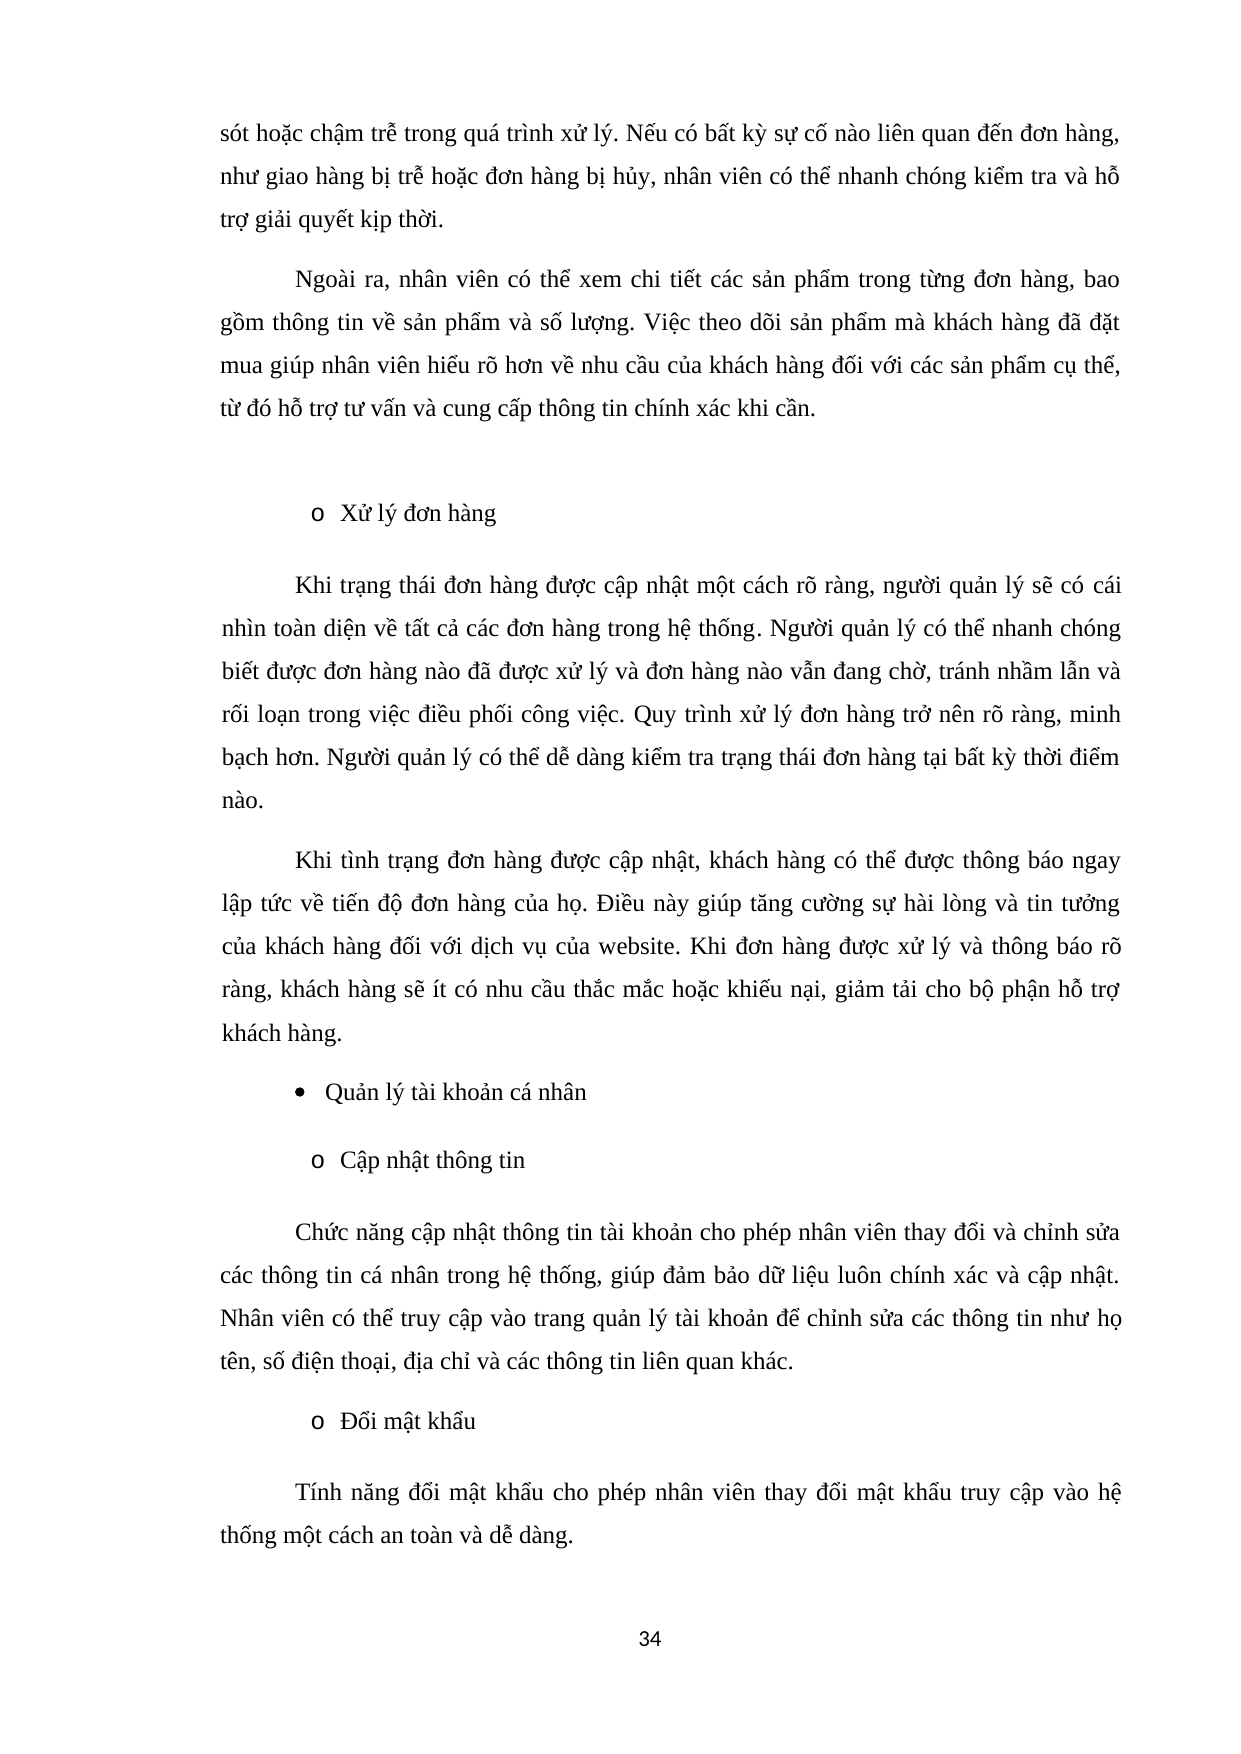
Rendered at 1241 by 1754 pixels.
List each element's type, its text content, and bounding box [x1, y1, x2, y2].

subtitle Đổi mật khẩu [310, 1406, 1122, 1437]
text Khi trạng thái đơn hàng được cập nhật một cách rõ ràng, người quản lý sẽ có cái nhìn toàn diện về tất cả các đơn hàng trong hệ thống. Người quản lý có thể nhanh chóng biết được đơn hàng nào đã được xử lý và đơn hàng nào vẫn đang chờ, tránh nhầm lẫn và rối loạn trong việc điều phối công việc. Quy trình xử lý đơn hàng trở nên rõ ràng, minh bạch hơn. Người quản lý có thể dễ dàng kiểm tra trạng thái đơn hàng tại bất kỳ thời điểm nào. [222, 570, 1122, 814]
text Khi tình trạng đơn hàng được cập nhật, khách hàng có thể được thông báo ngay lập tức về tiến độ đơn hàng của họ. Điều này giúp tăng cường sự hài lòng và tin tưởng của khách hàng đối với dịch vụ của website. Khi đơn hàng được xử lý và thông báo rõ ràng, khách hàng sẽ ít có nhu cầu thắc mắc hoặc khiếu nại, giảm tải cho bộ phận hỗ trợ khách hàng. [222, 845, 1122, 1046]
subtitle Xử lý đơn hàng [310, 498, 1122, 529]
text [220, 118, 1122, 233]
subtitle Quản lý tài khoản cá nhân [295, 1077, 1122, 1106]
text Ngoài ra, nhân viên có thể xem chi tiết các sản phẩm trong từng đơn hàng, bao gồm thông tin về sản phẩm và số lượng. Việc theo dõi sản phẩm mà khách hàng đã đặt mua giúp nhân viên hiểu rõ hơn về nhu cầu của khách hàng đối với các sản phẩm cụ thể, từ đó hỗ trợ tư vấn và cung cấp thông tin chính xác khi cần. [220, 264, 1122, 422]
subtitle Cập nhật thông tin [310, 1146, 1122, 1176]
text Tính năng đổi mật khẩu cho phép nhân viên thay đổi mật khẩu truy cập vào hệ thống một cách an toàn và dễ dàng. [220, 1477, 1122, 1549]
text Chức năng cập nhật thông tin tài khoản cho phép nhân viên thay đổi và chỉnh sửa các thông tin cá nhân trong hệ thống, giúp đảm bảo dữ liệu luôn chính xác và cập nhật. Nhân viên có thể truy cập vào trang quản lý tài khoản để chỉnh sửa các thông tin như họ tên, số điện thoại, địa chỉ và các thông tin liên quan khác. [220, 1217, 1122, 1375]
